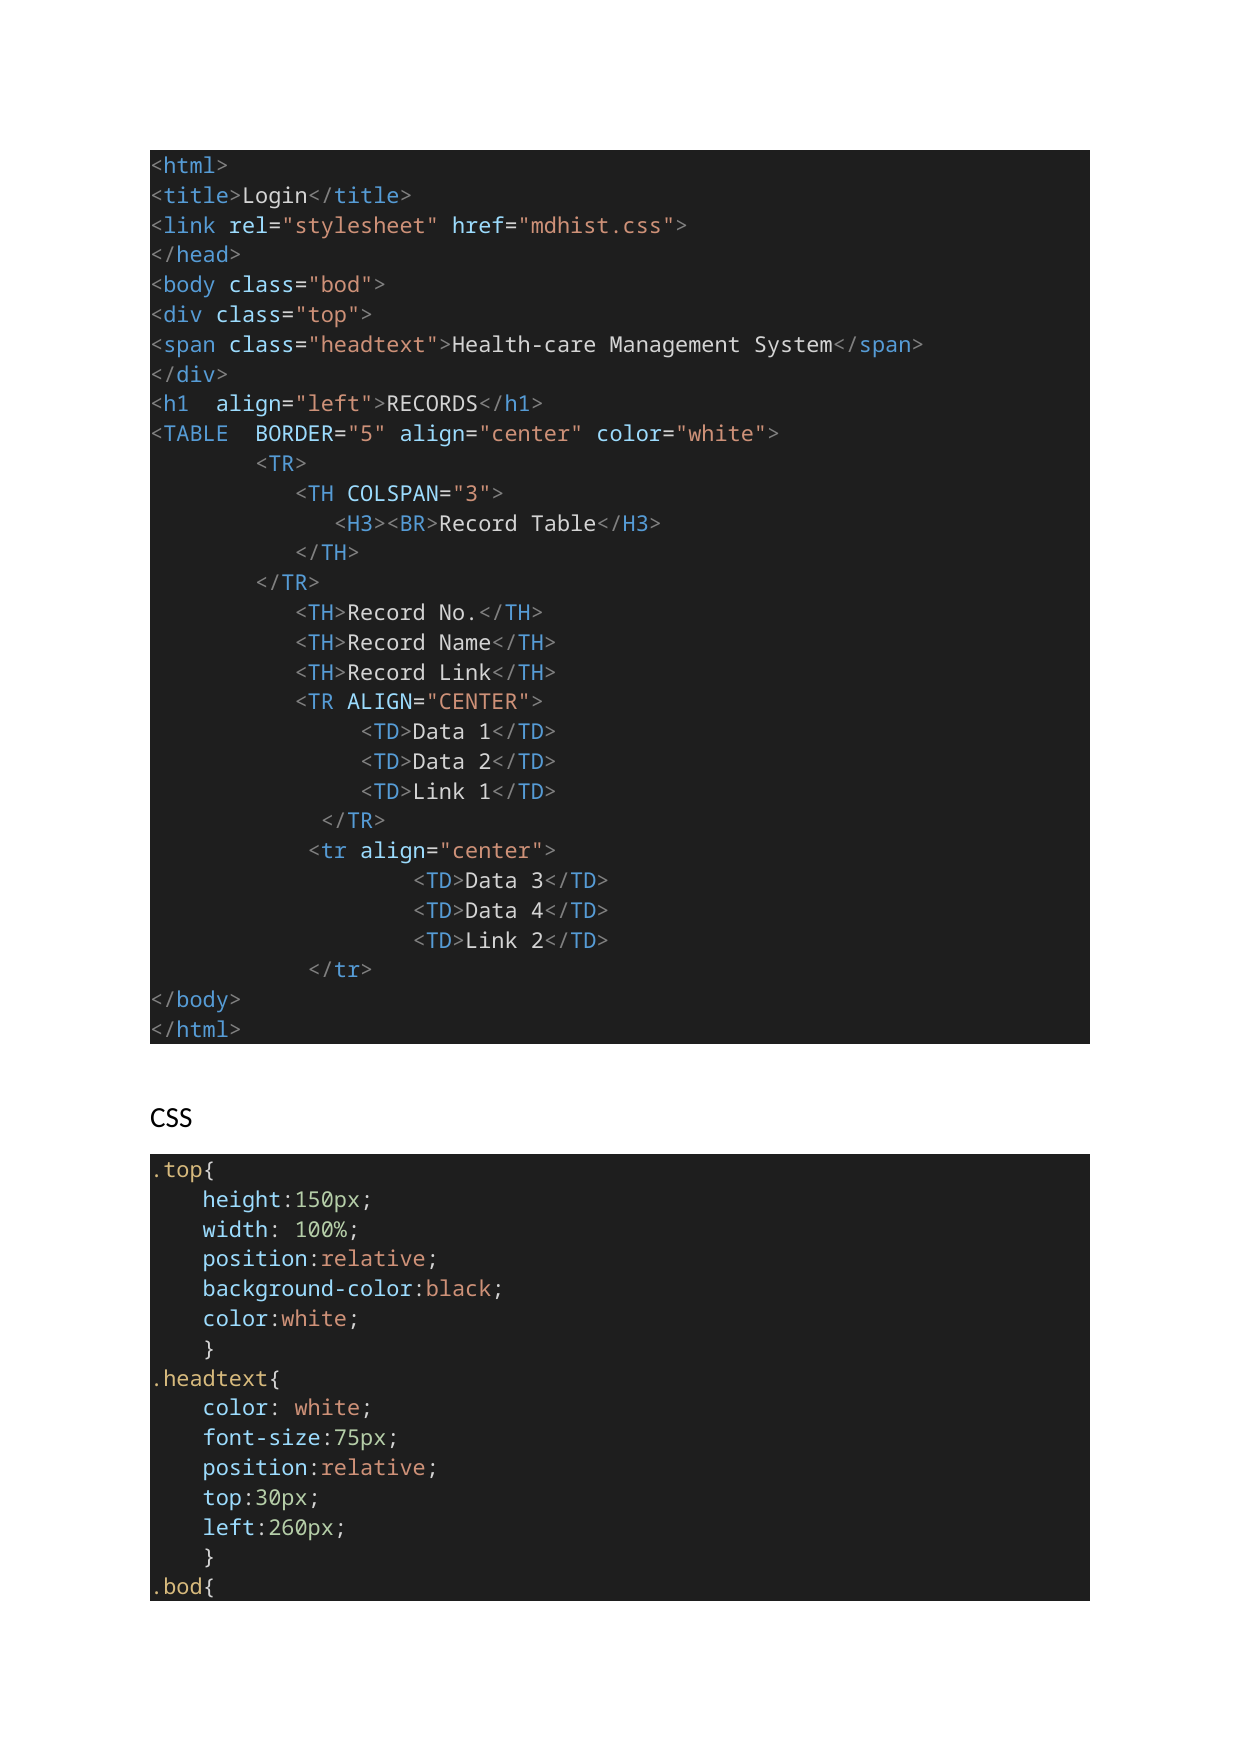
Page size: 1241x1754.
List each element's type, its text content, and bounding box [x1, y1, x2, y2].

text <TD>Data 2</TD> [150, 746, 1090, 776]
text position:relative; [150, 1452, 1090, 1482]
text <body class="bod"> [150, 269, 1090, 299]
text <link rel="stylesheet" href="mdhist.css"> [150, 209, 1090, 239]
text <TD>Data 1</TD> [150, 716, 1090, 746]
text position:relative; [150, 1243, 1090, 1273]
text </TH> [150, 537, 1090, 567]
text <TD>Link 2</TD> [150, 924, 1090, 954]
text <TR ALIGN="CENTER"> [150, 686, 1090, 716]
text </head> [150, 239, 1090, 269]
text <TD>Data 4</TD> [150, 895, 1090, 924]
text <title>Login</title> [150, 180, 1090, 209]
text <tr align="center"> [150, 835, 1090, 865]
text left:260px; [150, 1511, 1090, 1541]
text color: white; [150, 1392, 1090, 1422]
text } [150, 1333, 1090, 1362]
text .headtext{ [150, 1362, 1090, 1392]
text width: 100%; [150, 1213, 1090, 1243]
text <TH>Record No.</TH> [150, 597, 1090, 627]
text <TH>Record Link</TH> [150, 656, 1090, 686]
text .bod{ [150, 1571, 1090, 1601]
text </TR> [150, 567, 1090, 597]
text <TH>Record Name</TH> [150, 627, 1090, 656]
text <div class="top"> [150, 299, 1090, 329]
text <TR> [150, 448, 1090, 478]
text </body> [150, 984, 1090, 1014]
text <h1 align="left">RECORDS</h1> [150, 388, 1090, 418]
text } [150, 1541, 1090, 1571]
text </div> [150, 358, 1090, 388]
text .top{ [150, 1154, 1090, 1184]
text </TR> [150, 805, 1090, 835]
text font-size:75px; [150, 1422, 1090, 1452]
text CSS [150, 1099, 1090, 1134]
text <TD>Data 3</TD> [150, 865, 1090, 895]
text </html> [150, 1014, 1090, 1044]
text <TH COLSPAN="3"> [150, 478, 1090, 507]
text color:white; [150, 1303, 1090, 1333]
text <span class="headtext">Health-care Management System</span> [150, 329, 1090, 358]
text <TD>Link 1</TD> [150, 776, 1090, 805]
text <TABLE BORDER="5" align="center" color="white"> [150, 418, 1090, 448]
text <html> [150, 150, 1090, 180]
text </tr> [150, 954, 1090, 984]
text background-color:black; [150, 1273, 1090, 1303]
text <H3><BR>Record Table</H3> [150, 507, 1090, 537]
text height:150px; [150, 1184, 1090, 1213]
text top:30px; [150, 1482, 1090, 1511]
